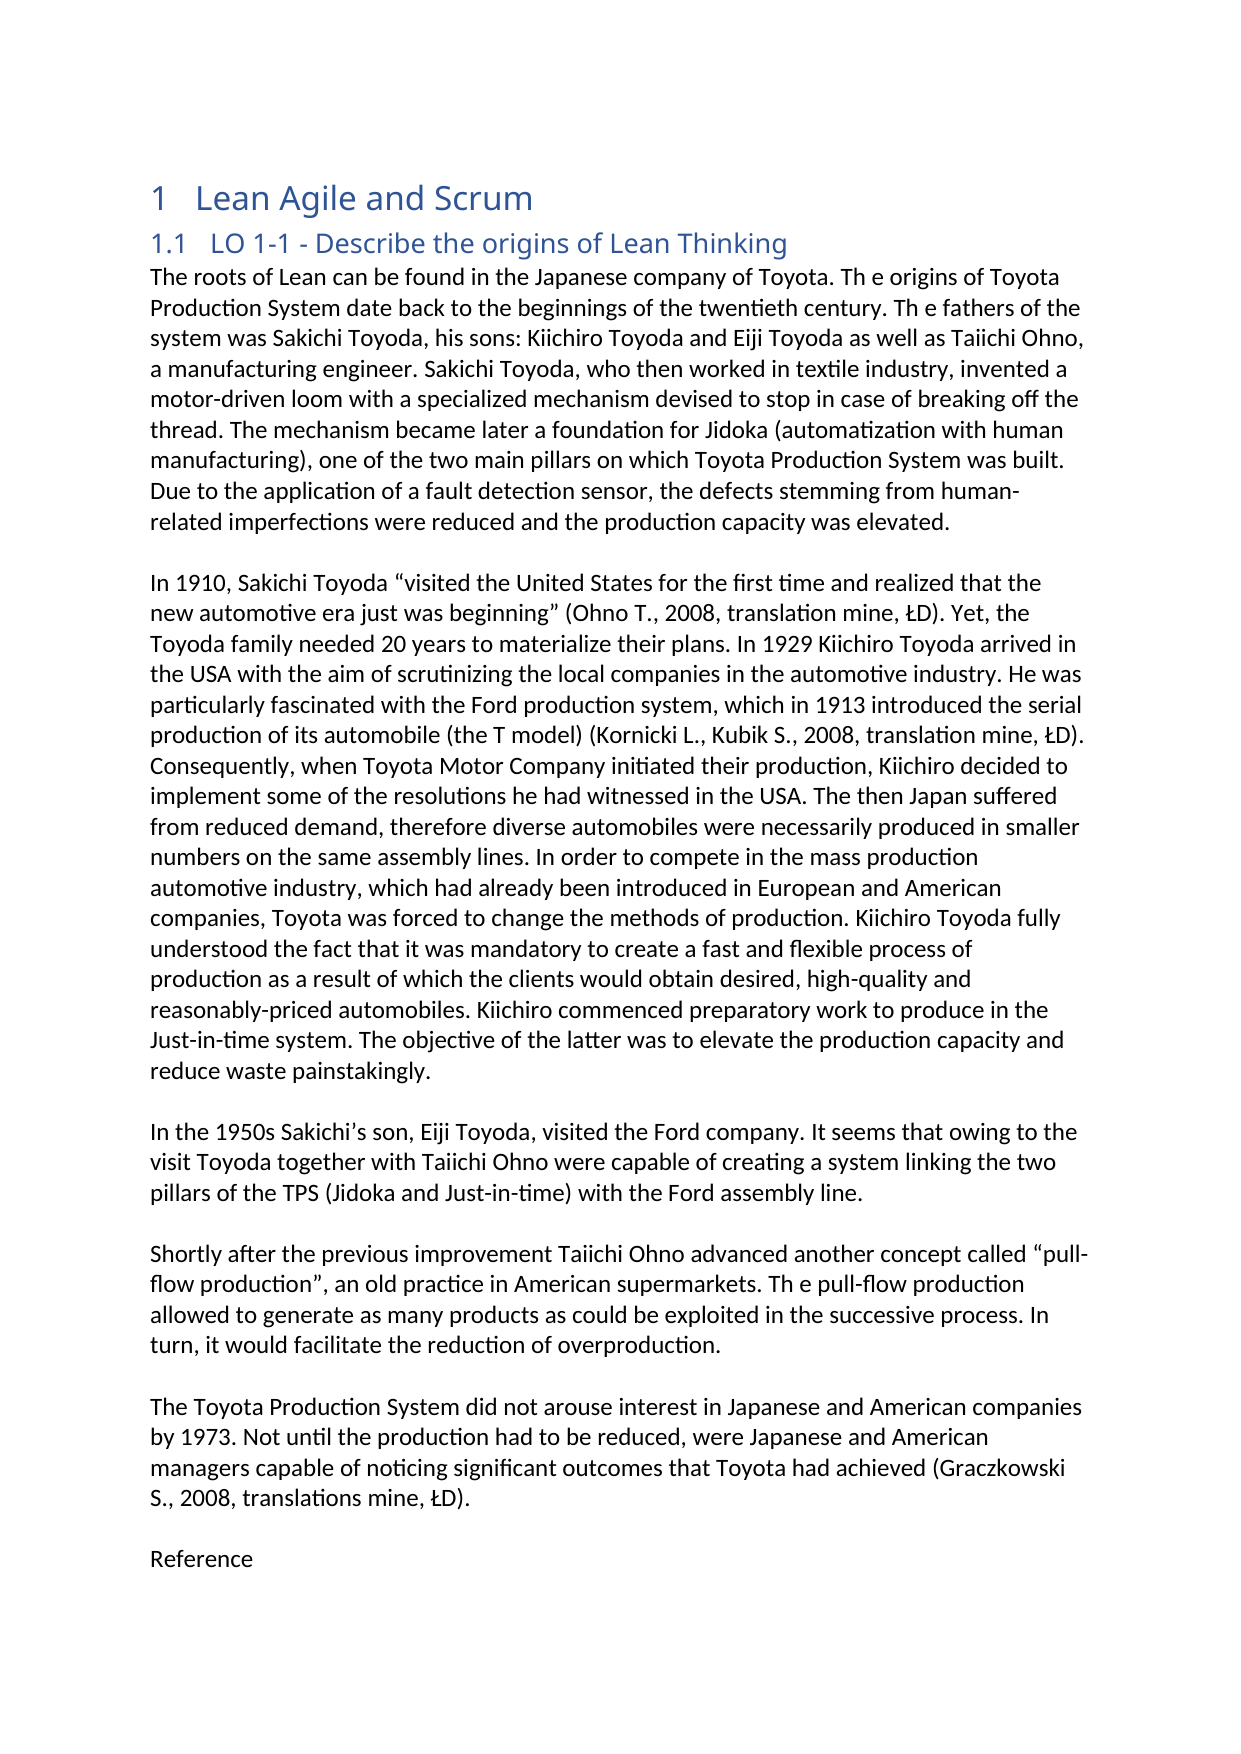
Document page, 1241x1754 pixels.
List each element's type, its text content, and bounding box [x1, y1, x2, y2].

text The Toyota Production System did not arouse interest in Japanese and American companies by 1973. Not until the production had to be reduced, were Japanese and American managers capable of noticing significant outcomes that Toyota had achieved (Graczkowski S., 2008, translations mine, ŁD). [150, 1391, 1090, 1513]
text In the 1950s Sakichi’s son, Eiji Toyoda, visited the Ford company. It seems that owing to the visit Toyoda together with Taiichi Ohno were capable of creating a system linking the two pillars of the TPS (Jidoka and Just-in-time) with the Ford assembly line. [150, 1116, 1090, 1208]
text from reduced demand, therefore diverse automobiles were necessarily produced in smaller numbers on the same assembly lines. In order to compete in the mass production automotive industry, which had already been introduced in European and American companies, Toyota was forced to change the methods of production. Kiichiro Toyoda fully understood the fact that it was mandatory to create a fast and flexible process of production as a result of which the clients would obtain desired, high-quality and reasonably-priced automobiles. Kiichiro commenced preparatory work to produce in the Just-in-time system. The objective of the latter was to elevate the production capacity and reduce waste painstakingly. [150, 811, 1090, 1086]
subtitle Lean Agile and Scrum [150, 175, 1090, 220]
text The roots of Lean can be found in the Japanese company of Toyota. Th e origins of Toyota Production System date back to the beginnings of the twentieth century. Th e fathers of the system was Sakichi Toyoda, his sons: Kiichiro Toyoda and Eiji Toyoda as well as Taiichi Ohno, a manufacturing engineer. Sakichi Toyoda, who then worked in textile industry, invented a motor-driven loom with a specialized mechanism devised to stop in case of breaking off the thread. The mechanism became later a foundation for Jidoka (automatization with human manufacturing), one of the two main pillars on which Toyota Production System was built. Due to the application of a fault detection sensor, the defects stemming from human-related imperfections were reduced and the production capacity was elevated. [150, 261, 1090, 536]
subtitle LO 1-1 - Describe the origins of Lean Thinking [150, 224, 1090, 261]
text Reference [150, 1543, 1090, 1574]
text Shortly after the previous improvement Taiichi Ohno advanced another concept called “pull-flow production”, an old practice in American supermarkets. Th e pull-flow production allowed to generate as many products as could be exploited in the successive process. In turn, it would facilitate the reduction of overproduction. [150, 1238, 1090, 1360]
text In 1910, Sakichi Toyoda “visited the United States for the first time and realized that the new automotive era just was beginning” (Ohno T., 2008, translation mine, ŁD). Yet, the Toyoda family needed 20 years to materialize their plans. In 1929 Kiichiro Toyoda arrived in the USA with the aim of scrutinizing the local companies in the automotive industry. He was particularly fascinated with the Ford production system, which in 1913 introduced the serial production of its automobile (the T model) (Kornicki L., Kubik S., 2008, translation mine, ŁD). Consequently, when Toyota Motor Company initiated their production, Kiichiro decided to implement some of the resolutions he had witnessed in the USA. The then Japan suffered [150, 567, 1090, 811]
